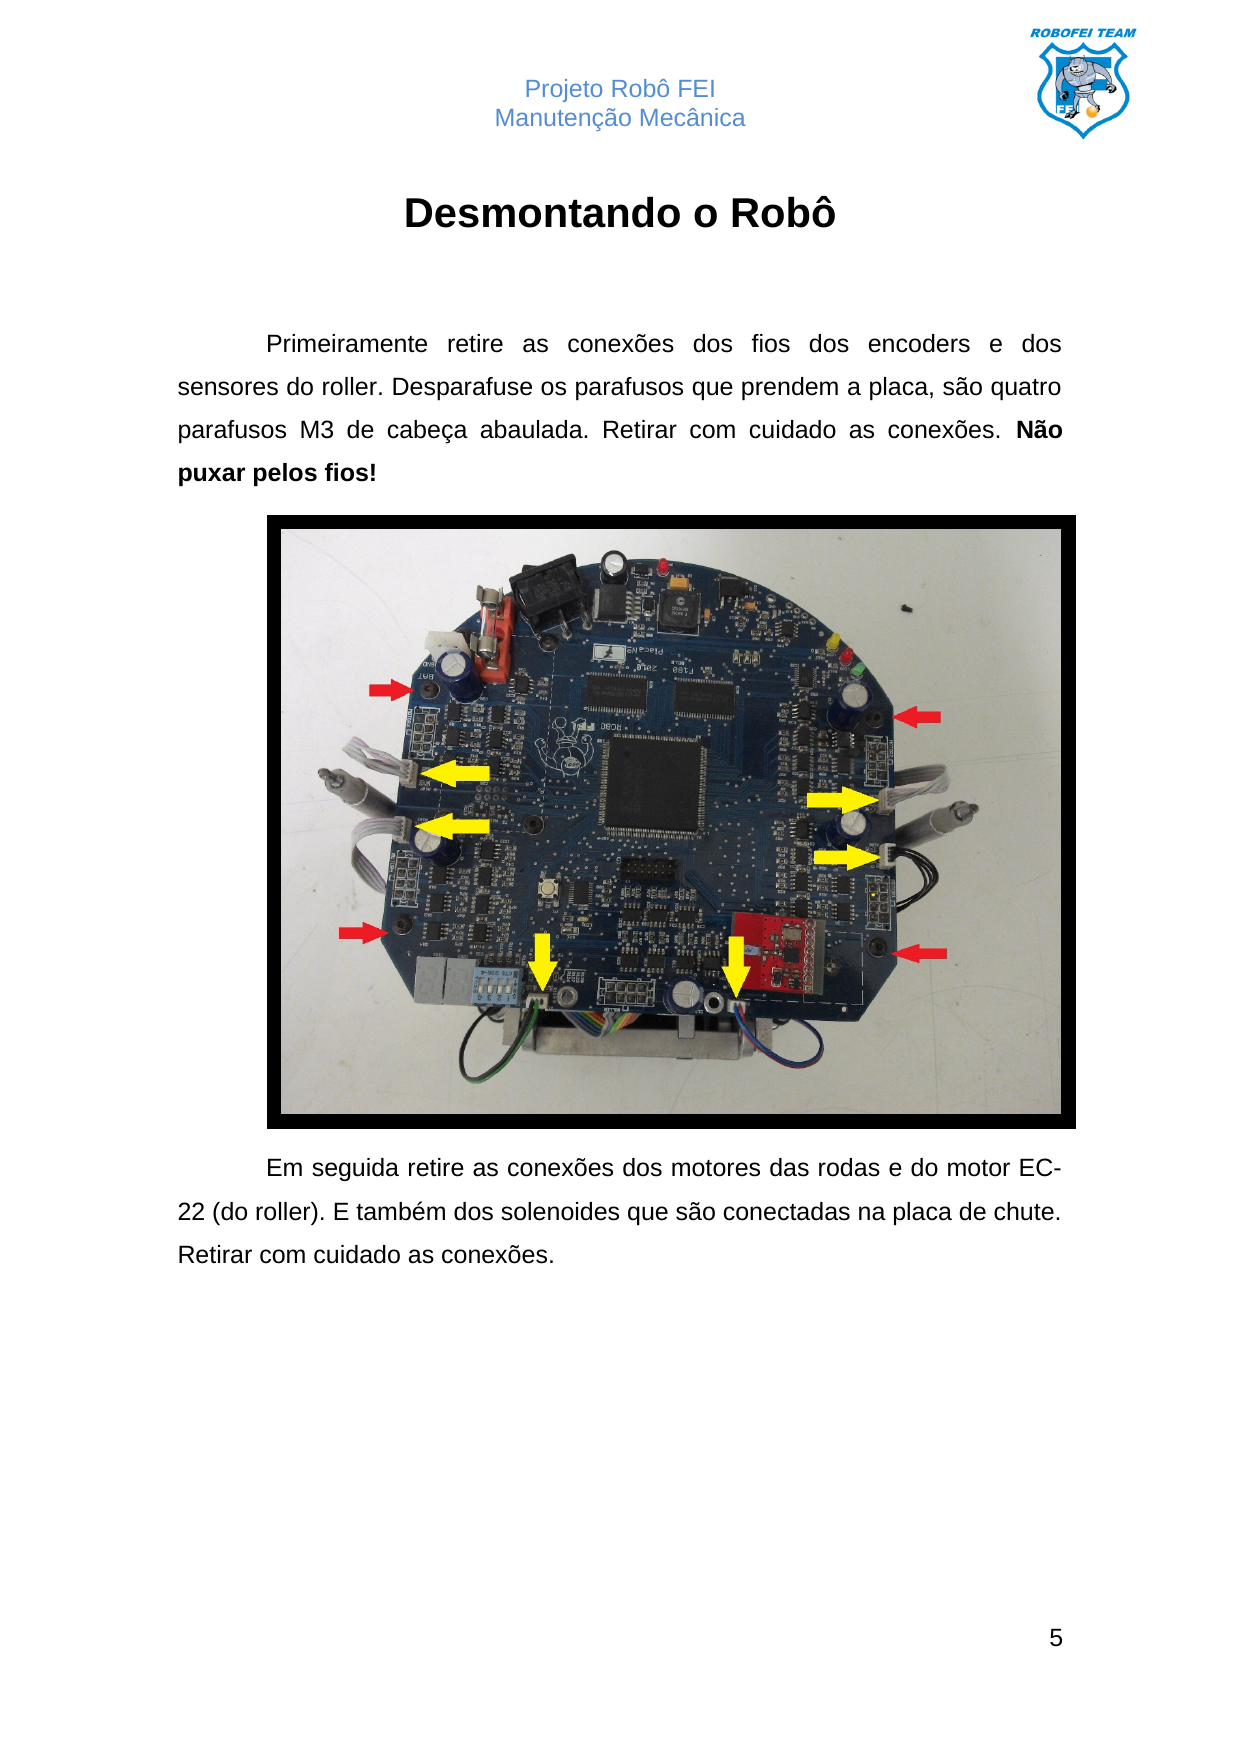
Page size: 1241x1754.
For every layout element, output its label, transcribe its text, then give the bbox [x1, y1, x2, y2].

text Em seguida retire as conexões dos motores das rodas e do motor EC-22 (do roller). E também dos solenoides que são conectadas na placa de chute. Retirar com cuidado as conexões. [177, 1153, 1063, 1268]
subtitle Desmontando o Robô [177, 189, 1063, 237]
text Primeiramente retire as conexões dos fios dos encoders e dos sensores do roller. Desparafuse os parafusos que prendem a placa, são quatro parafusos M3 de cabeça abaulada. Retirar com cuidado as conexões. Não puxar pelos fios! [177, 329, 1063, 487]
picture [281, 529, 1061, 1114]
picture [1029, 27, 1138, 140]
